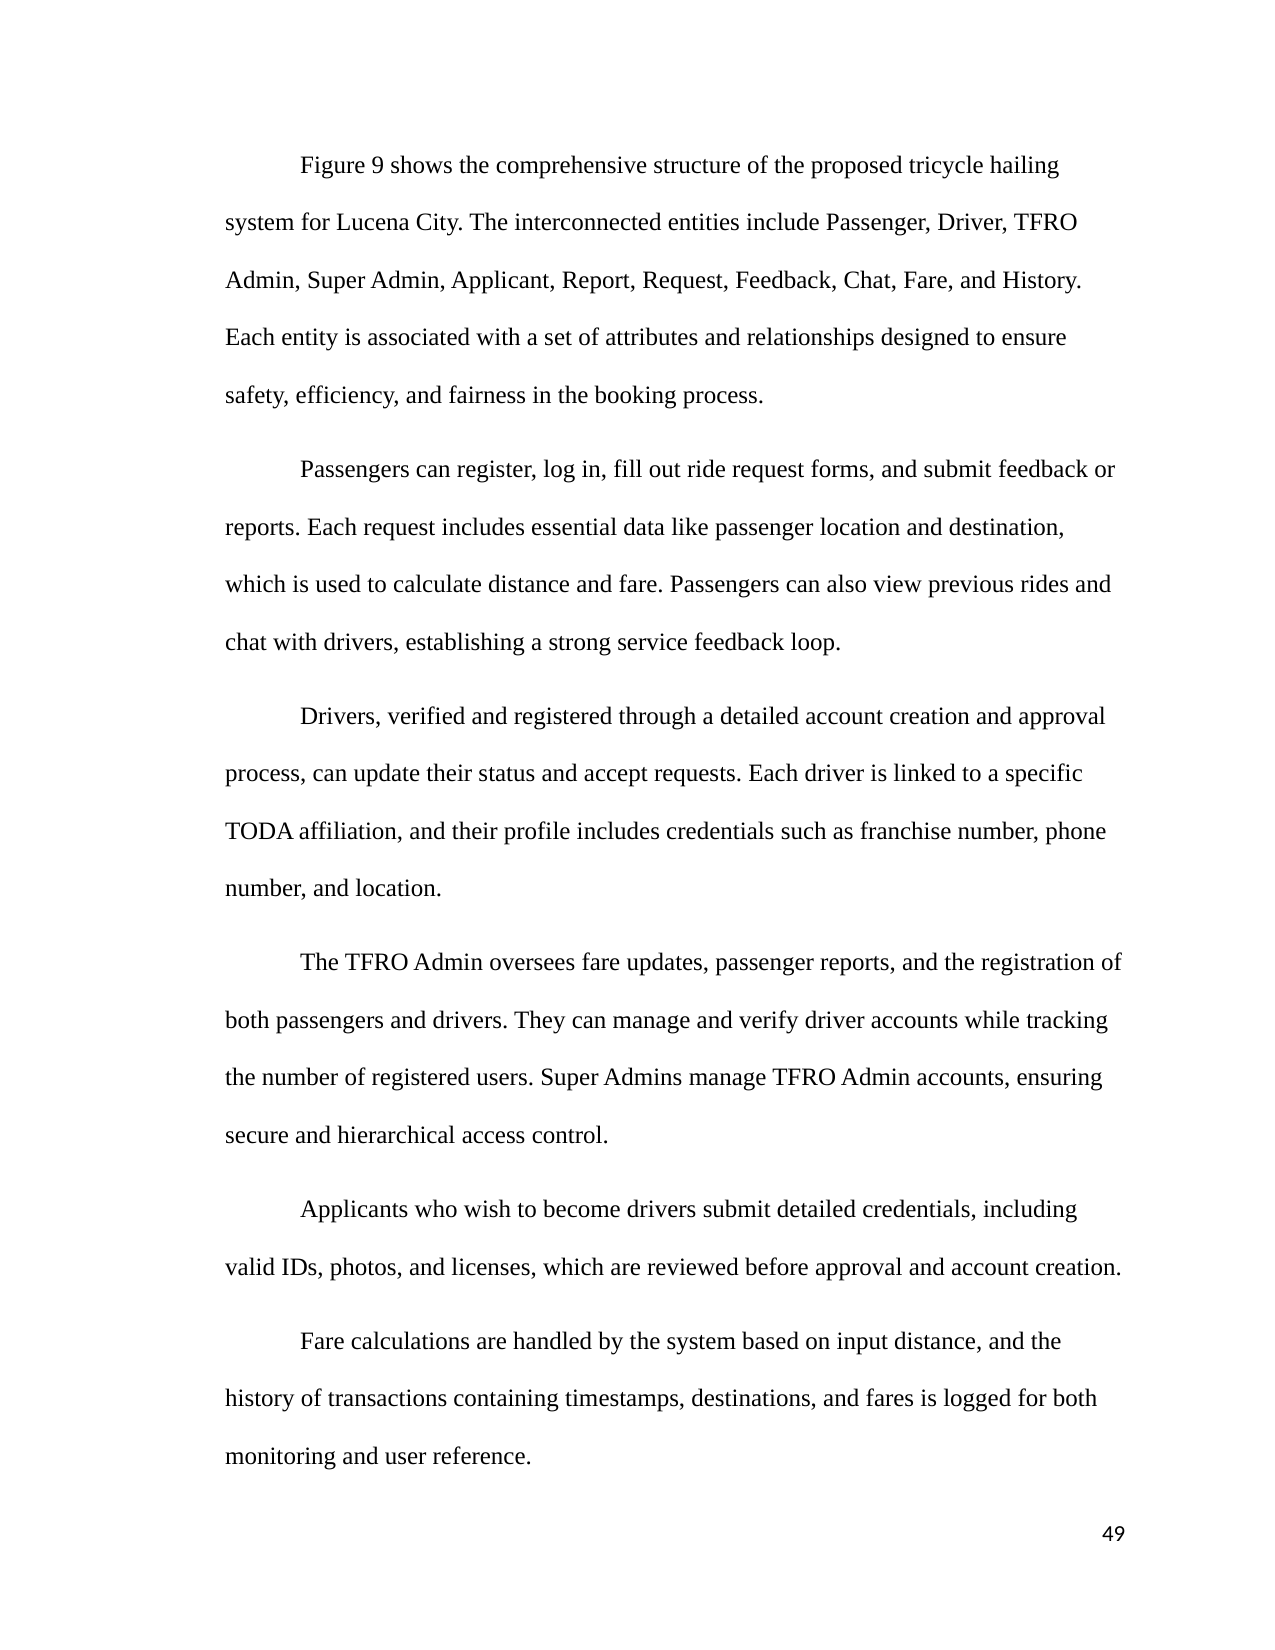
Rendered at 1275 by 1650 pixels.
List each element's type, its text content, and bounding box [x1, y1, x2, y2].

text Drivers, verified and registered through a detailed account creation and approval process, can update their status and accept requests. Each driver is linked to a specific TODA affiliation, and their profile includes credentials such as franchise number, phone number, and location. [225, 701, 1125, 902]
text Fare calculations are handled by the system based on input distance, and the history of transactions containing timestamps, destinations, and fares is logged for both monitoring and user reference. [225, 1326, 1125, 1469]
text The TFRO Admin oversees fare updates, passenger reports, and the registration of both passengers and drivers. They can manage and verify driver accounts while tracking the number of registered users. Super Admins manage TFRO Admin accounts, ensuring secure and hierarchical access control. [225, 947, 1125, 1149]
text Applicants who wish to become drivers submit detailed credentials, including valid IDs, photos, and licenses, which are reviewed before approval and account creation. [225, 1194, 1125, 1280]
text Passengers can register, log in, fill out ride request forms, and submit feedback or reports. Each request includes essential data like passenger location and destination, which is used to calculate distance and fare. Passengers can also view previous rides and chat with drivers, establishing a strong service feedback loop. [225, 454, 1125, 655]
text Figure 9 shows the comprehensive structure of the proposed tricycle hailing system for Lucena City. The interconnected entities include Passenger, Driver, TFRO Admin, Super Admin, Applicant, Report, Request, Feedback, Chat, Fare, and History. Each entity is associated with a set of attributes and relationships designed to ensure safety, efficiency, and fairness in the booking process. [225, 150, 1125, 409]
